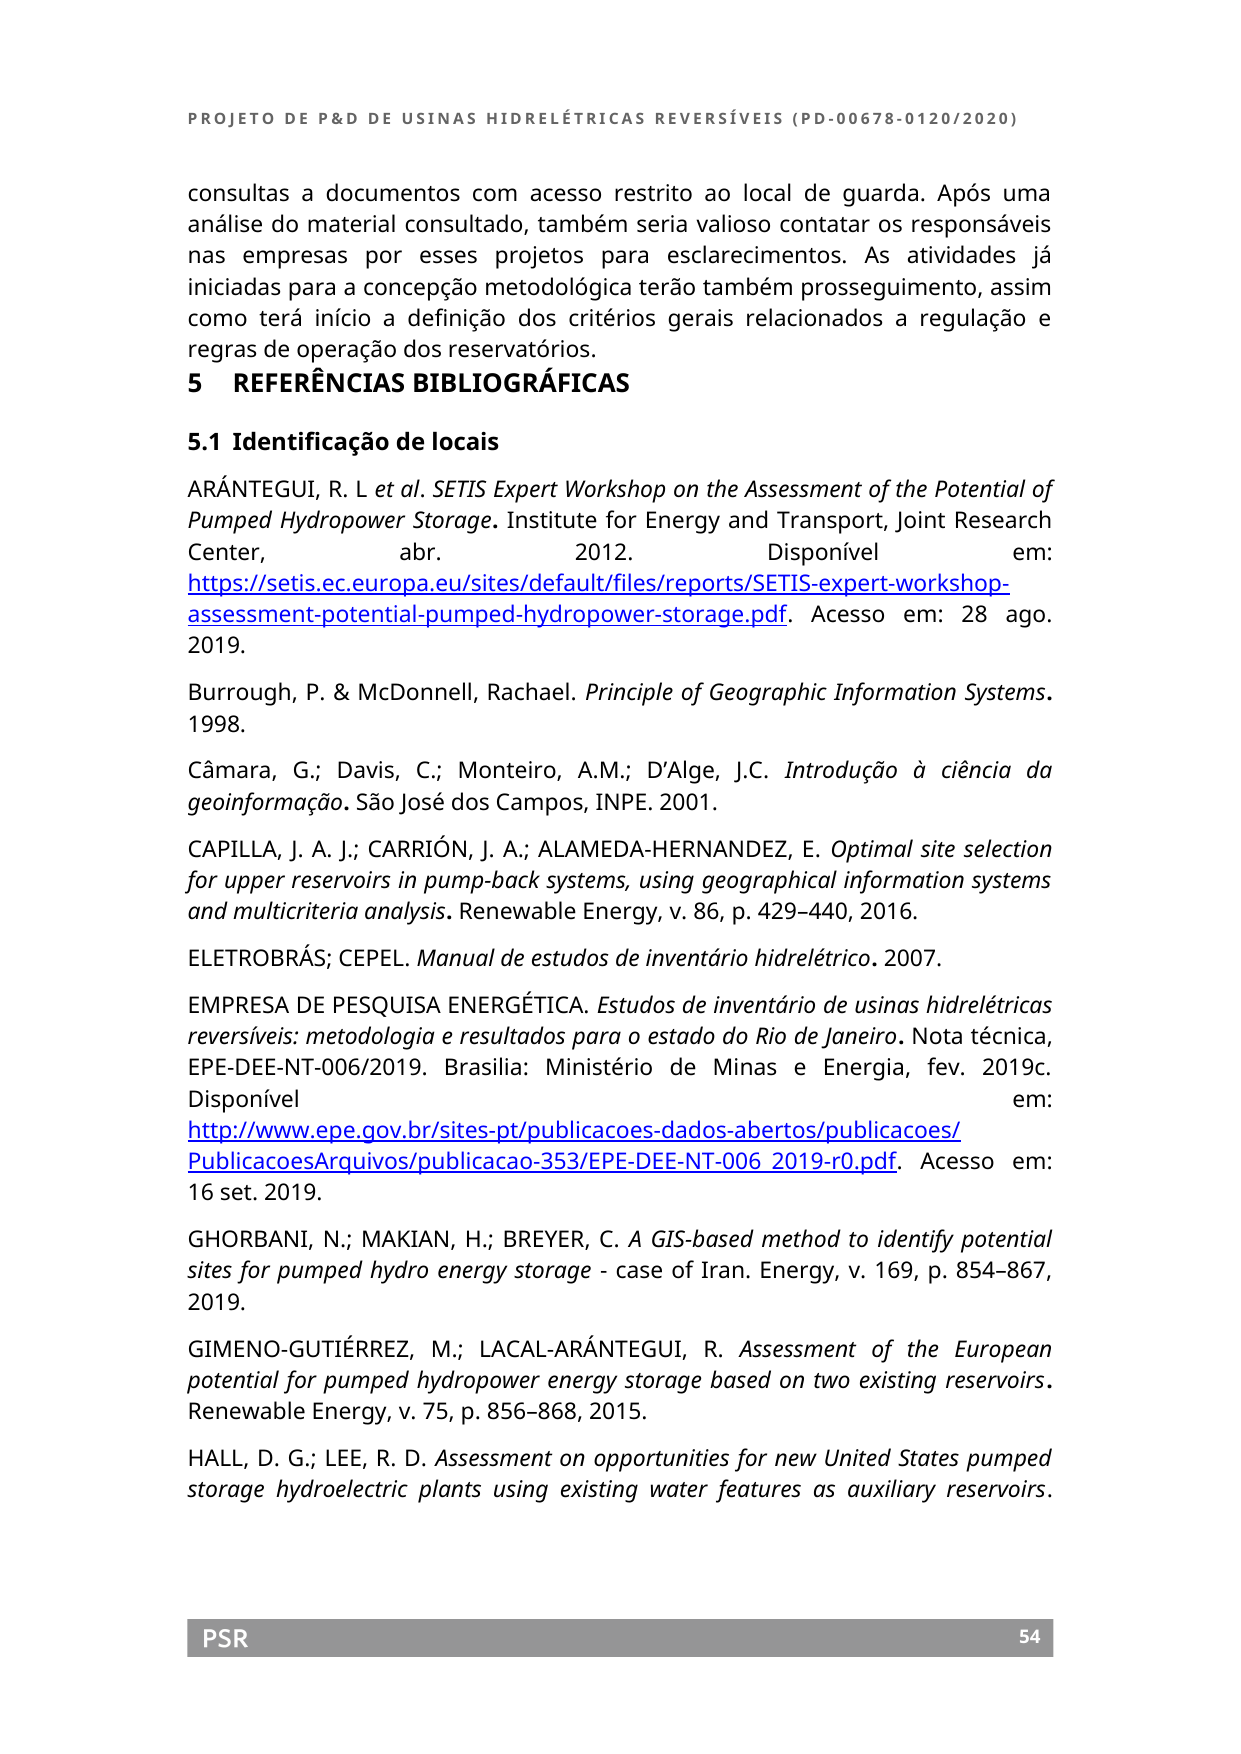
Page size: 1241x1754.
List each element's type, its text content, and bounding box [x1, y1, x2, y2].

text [187, 1442, 1053, 1504]
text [187, 177, 1053, 364]
text CAPILLA, J. A. J.; CARRIÓN, J. A.; ALAMEDA-HERNANDEZ, E. Optimal site selection for upper reservoirs in pump-back systems, using geographical information systems and multicriteria analysis. Renewable Energy, v. 86, p. 429–440, 2016. [187, 833, 1053, 926]
text Câmara, G.; Davis, C.; Monteiro, A.M.; D’Alge, J.C. Introdução à ciência da geoinformação. São José dos Campos, INPE. 2001. [187, 754, 1053, 817]
subtitle Referências bibliográficas [187, 364, 1053, 400]
text EMPRESA DE PESQUISA ENERGÉTICA. Estudos de inventário de usinas hidrelétricas reversíveis: metodologia e resultados para o estado do Rio de Janeiro. Nota técnica, EPE-DEE-NT-006/2019. Brasilia: Ministério de Minas e Energia, fev. 2019c. Disponível em: http://www.epe.gov.br/sites-pt/publicacoes-dados-abertos/publicacoes/PublicacoesArquivos/publicacao-353/EPE-DEE-NT-006_2019-r0.pdf. Acesso em: 16 set. 2019. [187, 989, 1053, 1208]
picture [201, 1628, 250, 1649]
subtitle Identificação de locais [187, 425, 1053, 458]
text ELETROBRÁS; CEPEL. Manual de estudos de inventário hidrelétrico. 2007. [187, 942, 1053, 973]
text GHORBANI, N.; MAKIAN, H.; BREYER, C. A GIS-based method to identify potential sites for pumped hydro energy storage - case of Iran. Energy, v. 169, p. 854–867, 2019. [187, 1223, 1053, 1317]
text Burrough, P. & McDonnell, Rachael. Principle of Geographic Information Systems. 1998. [187, 676, 1053, 739]
text GIMENO-GUTIÉRREZ, M.; LACAL-ARÁNTEGUI, R. Assessment of the European potential for pumped hydropower energy storage based on two existing reservoirs. Renewable Energy, v. 75, p. 856–868, 2015. [187, 1333, 1053, 1426]
text ARÁNTEGUI, R. L et al. SETIS Expert Workshop on the Assessment of the Potential of Pumped Hydropower Storage. Institute for Energy and Transport, Joint Research Center, abr. 2012. Disponível em: https://setis.ec.europa.eu/sites/default/files/reports/SETIS-expert-workshop-assessment-potential-pumped-hydropower-storage.pdf. Acesso em: 28 ago. 2019. [187, 473, 1053, 661]
